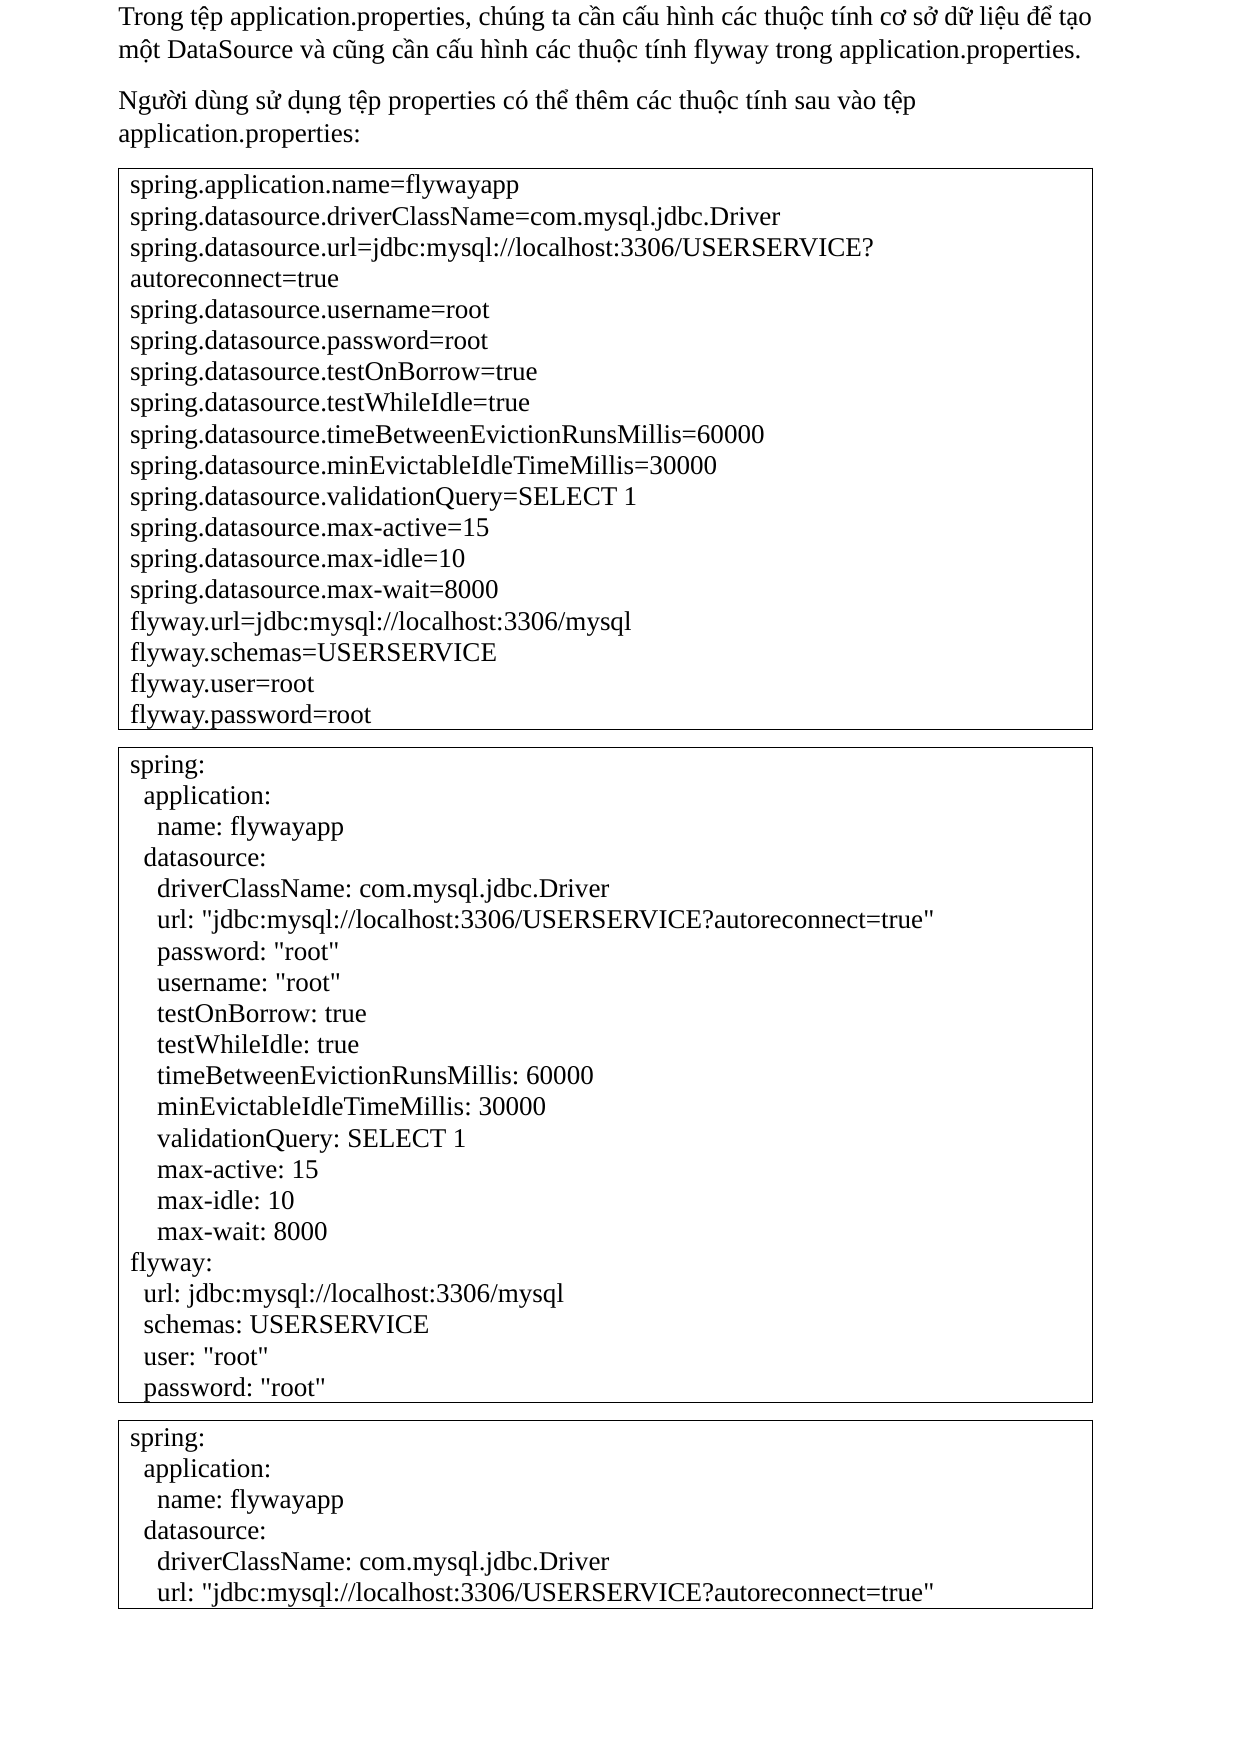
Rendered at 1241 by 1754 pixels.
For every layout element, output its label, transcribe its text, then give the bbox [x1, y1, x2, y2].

table_header spring.application.name=flywayapp spring.datasource.driverClassName=com.mysql.jdbc.Driver spring.datasource.url=jdbc:mysql://localhost:3306/USERSERVICE?autoreconnect=true spring.datasource.username=root spring.datasource.password=root spring.datasource.testOnBorrow=true spring.datasource.testWhileIdle=true spring.datasource.timeBetweenEvictionRunsMillis=60000 spring.datasource.minEvictableIdleTimeMillis=30000 spring.datasource.validationQuery=SELECT 1 spring.datasource.max-active=15 spring.datasource.max-idle=10 spring.datasource.max-wait=8000 flyway.url=jdbc:mysql://localhost:3306/mysql flyway.schemas=USERSERVICE flyway.user=root flyway.password=root [119, 169, 1092, 729]
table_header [119, 1421, 1092, 1608]
text Người dùng sử dụng tệp properties có thể thêm các thuộc tính sau vào tệp application.properties: [118, 84, 1122, 148]
text Trong tệp application.properties, chúng ta cần cấu hình các thuộc tính cơ sở dữ liệu để tạo một DataSource và cũng cần cấu hình các thuộc tính flyway trong application.properties. [118, 0, 1122, 65]
